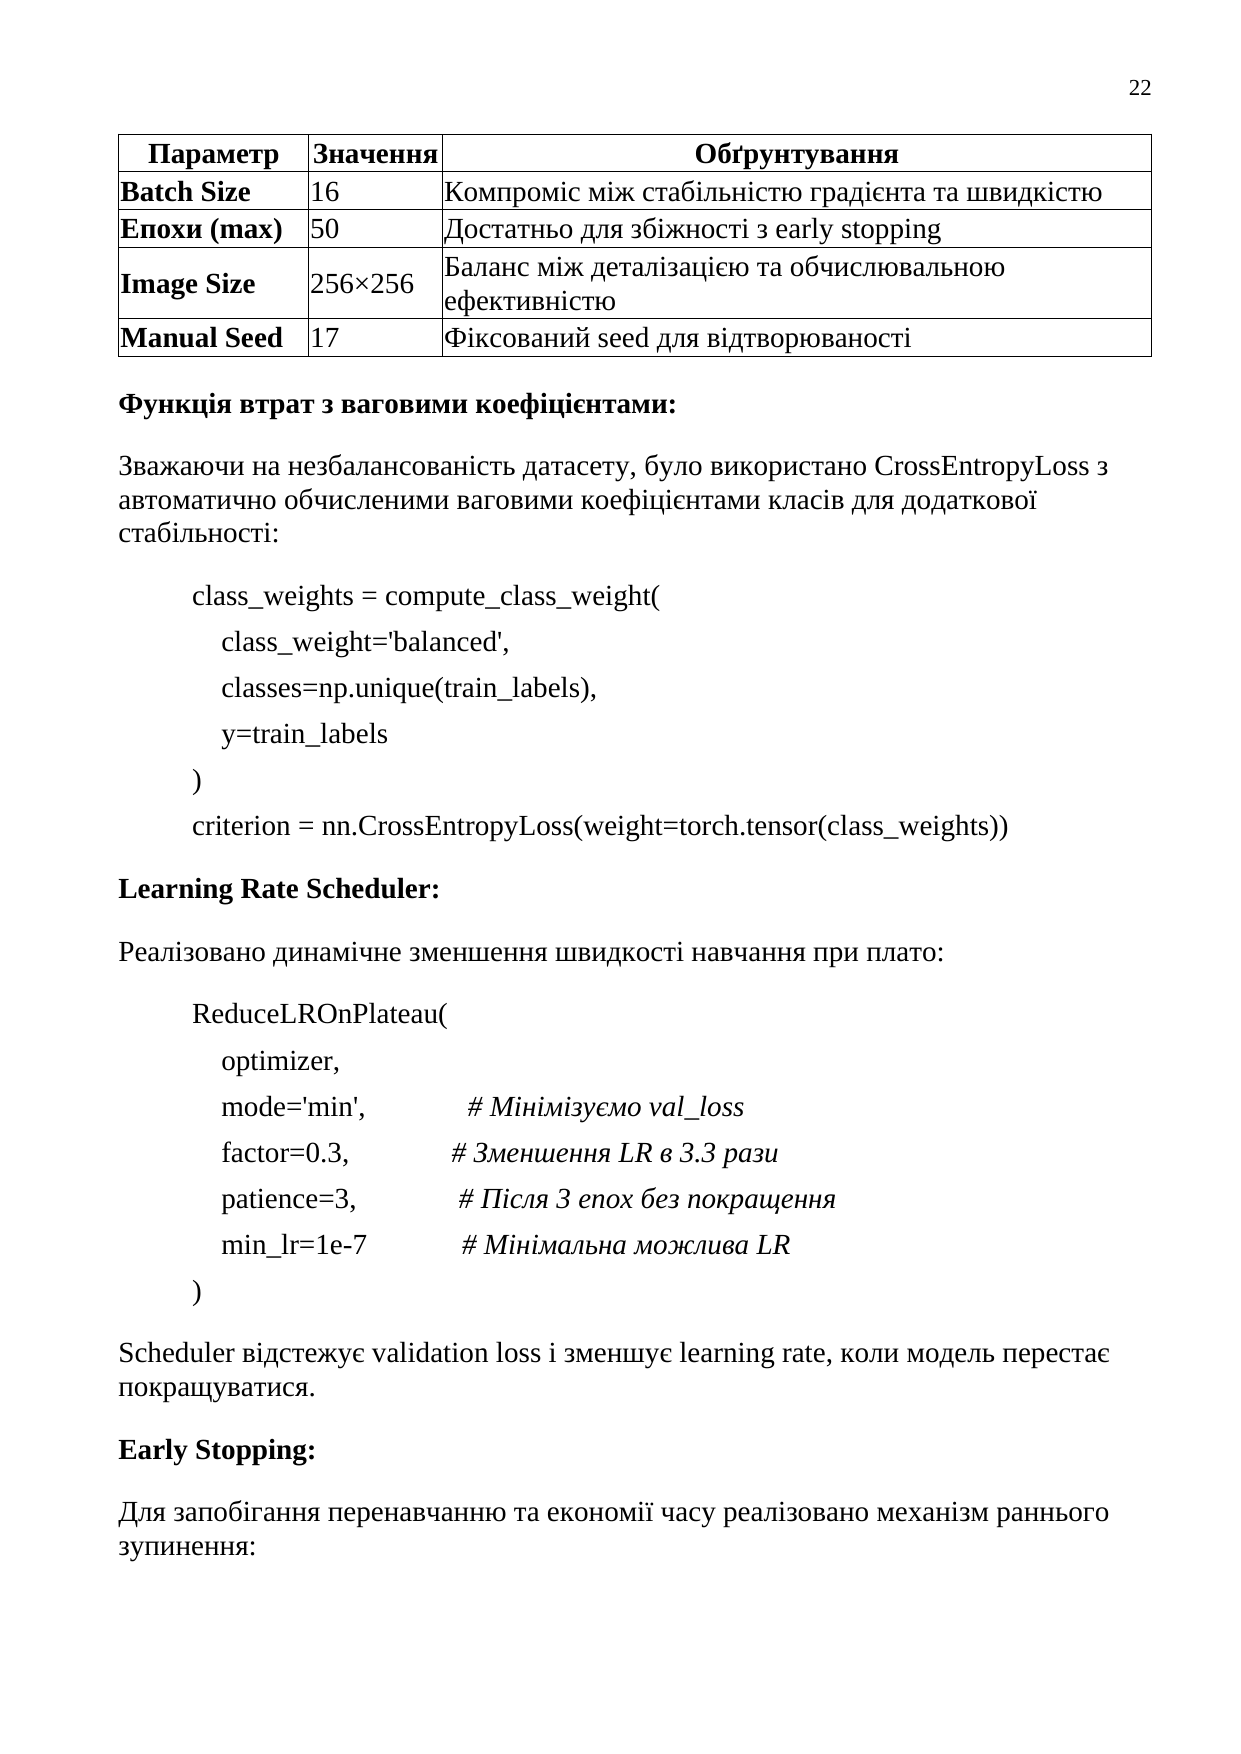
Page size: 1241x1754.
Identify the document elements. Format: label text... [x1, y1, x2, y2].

text Реалізовано динамічне зменшення швидкості навчання при плато: [118, 934, 1152, 967]
text min_lr=1e-7 # Мінімальна можлива LR [192, 1227, 1152, 1260]
table_cell Image Size [119, 248, 308, 318]
text ReduceLROnPlateau( [192, 997, 1152, 1030]
table_header Обґрунтування [443, 135, 1151, 171]
table_header Параметр [119, 135, 308, 171]
text optimizer, [192, 1043, 1152, 1076]
table_cell Епохи (max) [119, 210, 308, 247]
text classes=np.unique(train_labels), [192, 670, 1152, 704]
text mode='min', # Мінімізуємо val_loss [192, 1089, 1152, 1122]
text factor=0.3, # Зменшення LR в 3.3 рази [192, 1135, 1152, 1168]
table_cell Компроміс між стабільністю градієнта та швидкістю [443, 172, 1151, 209]
text Зважаючи на незбалансованість датасету, було використано CrossEntropyLoss з автоматично обчисленими ваговими коефіцієнтами класів для додаткової стабільності: [118, 448, 1152, 549]
table_cell Баланс між деталізацією та обчислювальною ефективністю [443, 248, 1151, 318]
text criterion = nn.CrossEntropyLoss(weight=torch.tensor(class_weights)) [192, 808, 1152, 842]
table_cell Фіксований seed для відтворюваності [443, 319, 1151, 356]
text patience=3, # Після 3 епох без покращення [192, 1181, 1152, 1214]
text Learning Rate Scheduler: [118, 871, 1152, 905]
text Для запобігання перенавчанню та економії часу реалізовано механізм раннього зупинення: [118, 1494, 1152, 1562]
table_cell 17 [309, 319, 442, 356]
text class_weights = compute_class_weight( [192, 578, 1152, 612]
table_cell 16 [309, 172, 442, 209]
table_cell 50 [309, 210, 442, 247]
text class_weight='balanced', [192, 624, 1152, 658]
text Early Stopping: [118, 1432, 1152, 1465]
table_header Значення [309, 135, 442, 171]
text Scheduler відстежує validation loss і зменшує learning rate, коли модель перестає покращуватися. [118, 1336, 1152, 1403]
table_cell Достатньо для збіжності з early stopping [443, 210, 1151, 247]
text Функція втрат з ваговими коефіцієнтами: [118, 386, 1152, 419]
table_cell Manual Seed [119, 319, 308, 356]
text y=train_labels [192, 716, 1152, 750]
text ) [192, 1273, 1152, 1306]
text ) [192, 762, 1152, 796]
table_cell 256×256 [309, 248, 442, 318]
table_cell Batch Size [119, 172, 308, 209]
